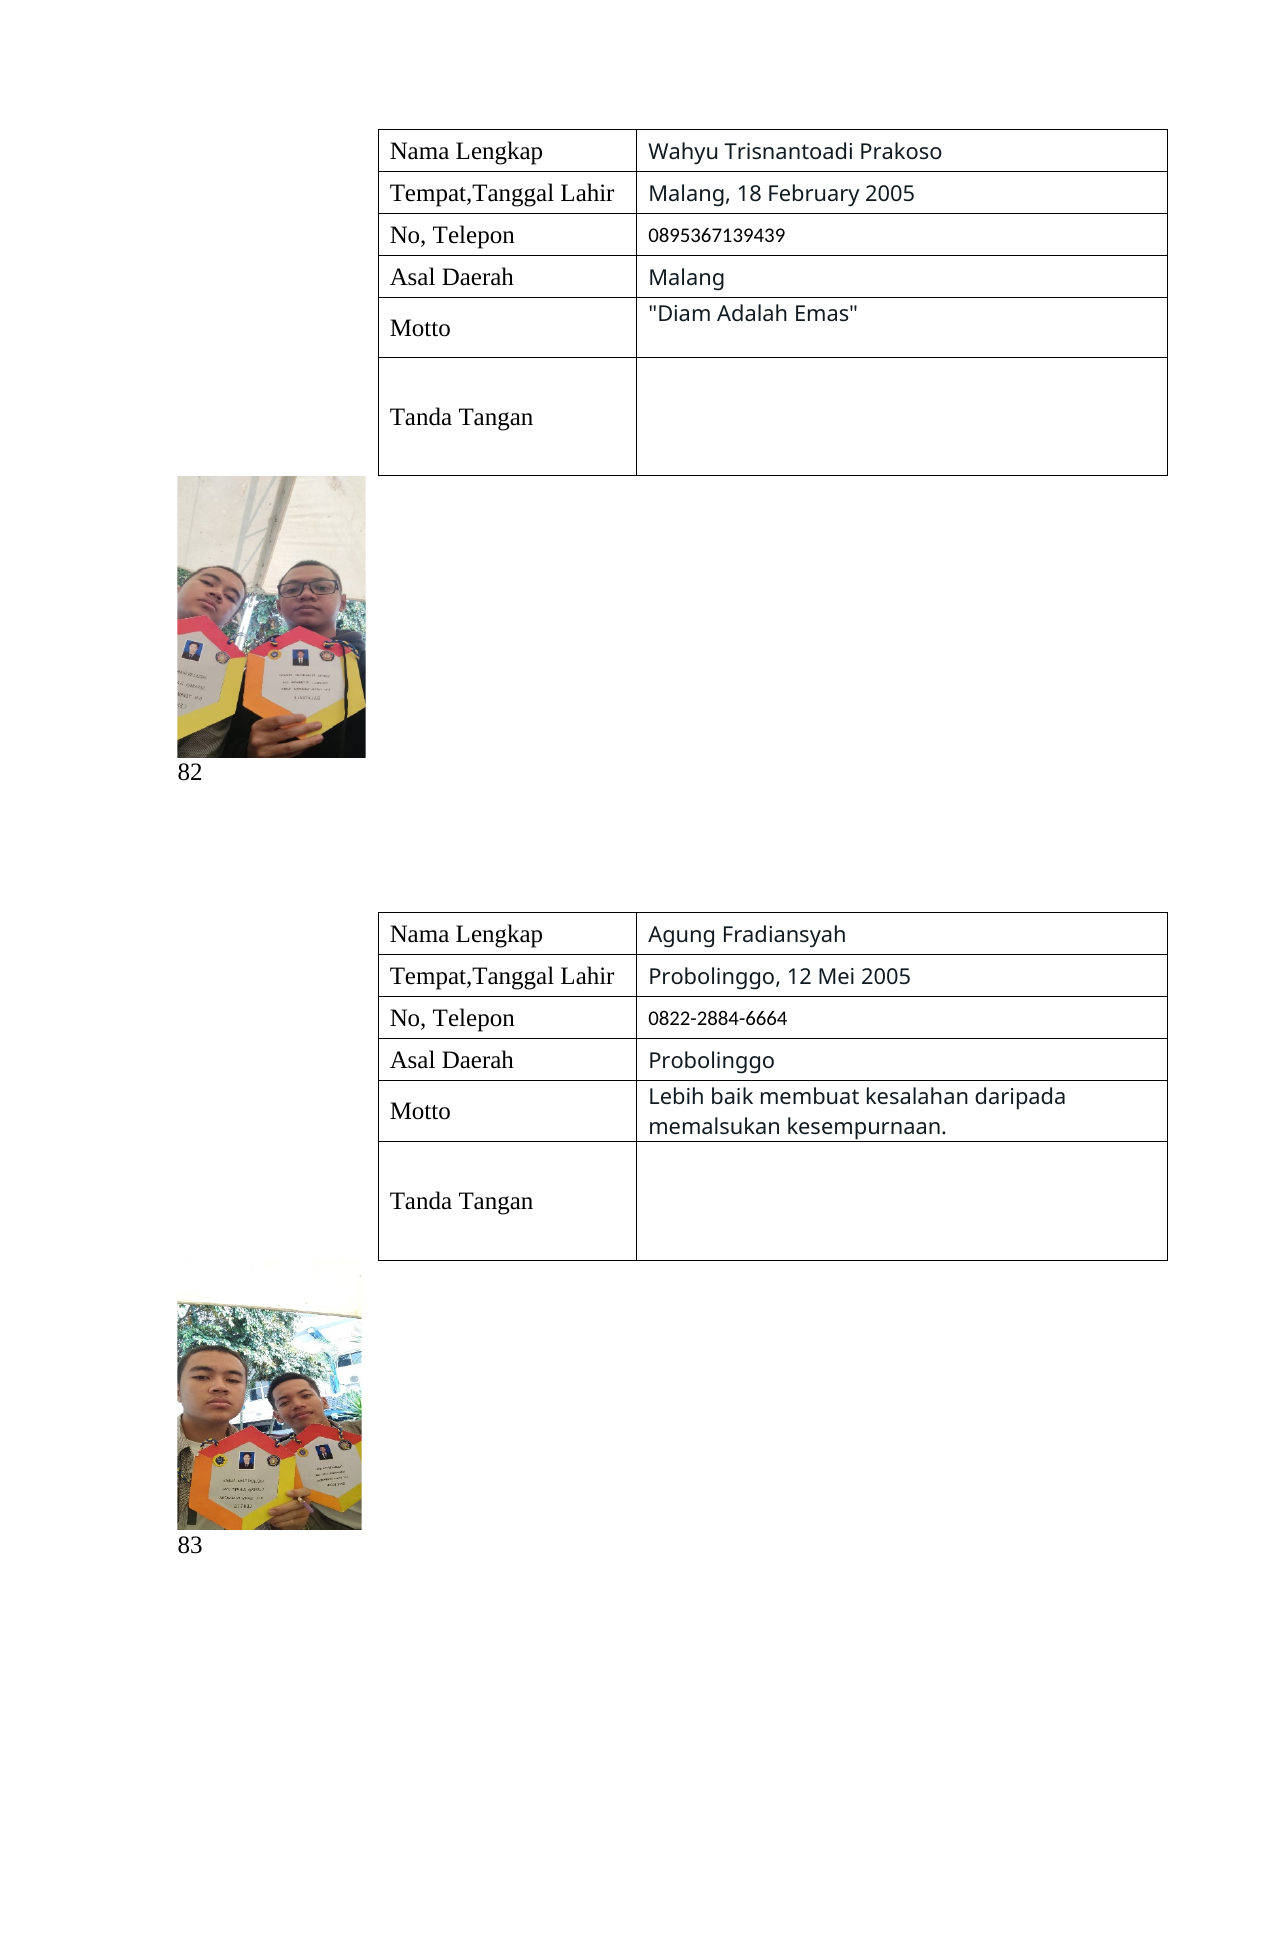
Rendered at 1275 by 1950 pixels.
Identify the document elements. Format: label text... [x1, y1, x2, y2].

table_cell Asal Daerah [379, 256, 636, 297]
table_header Wahyu Trisnantoadi Prakoso [637, 130, 1167, 171]
table_cell Tanda Tangan [379, 358, 636, 475]
table_cell 0822-2884-6664 [637, 997, 1167, 1038]
table_cell Motto [379, 1081, 636, 1141]
table_header Nama Lengkap [379, 913, 636, 954]
text 83 [177, 1530, 1157, 1558]
table_cell [637, 358, 1167, 475]
table_cell Malang, 18 February 2005 [637, 172, 1167, 213]
table_header Agung Fradiansyah [637, 913, 1167, 954]
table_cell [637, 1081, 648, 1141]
table_cell Asal Daerah [379, 1039, 636, 1080]
table_cell Tempat,Tanggal Lahir [379, 955, 636, 996]
table_cell 0895367139439 [637, 214, 1167, 255]
table_cell Malang [637, 256, 1167, 297]
table_cell No, Telepon [379, 997, 636, 1038]
table_header Nama Lengkap [379, 130, 636, 171]
table_cell Probolinggo [637, 1039, 1167, 1080]
table_cell Tanda Tangan [379, 1142, 636, 1259]
text 82 [177, 757, 1157, 786]
table_cell Probolinggo, 12 Mei 2005 [637, 955, 1167, 996]
table_cell Lebih baik membuat kesalahan daripada memalsukan kesempurnaan. [947, 1081, 1167, 1141]
table_cell No, Telepon [379, 214, 636, 255]
picture [177, 476, 366, 758]
picture [177, 1260, 362, 1530]
table_cell "Diam Adalah Emas" [637, 298, 1167, 357]
table_cell Tempat,Tanggal Lahir [379, 172, 636, 213]
table_cell Motto [379, 298, 636, 357]
table_cell [637, 1142, 1167, 1259]
